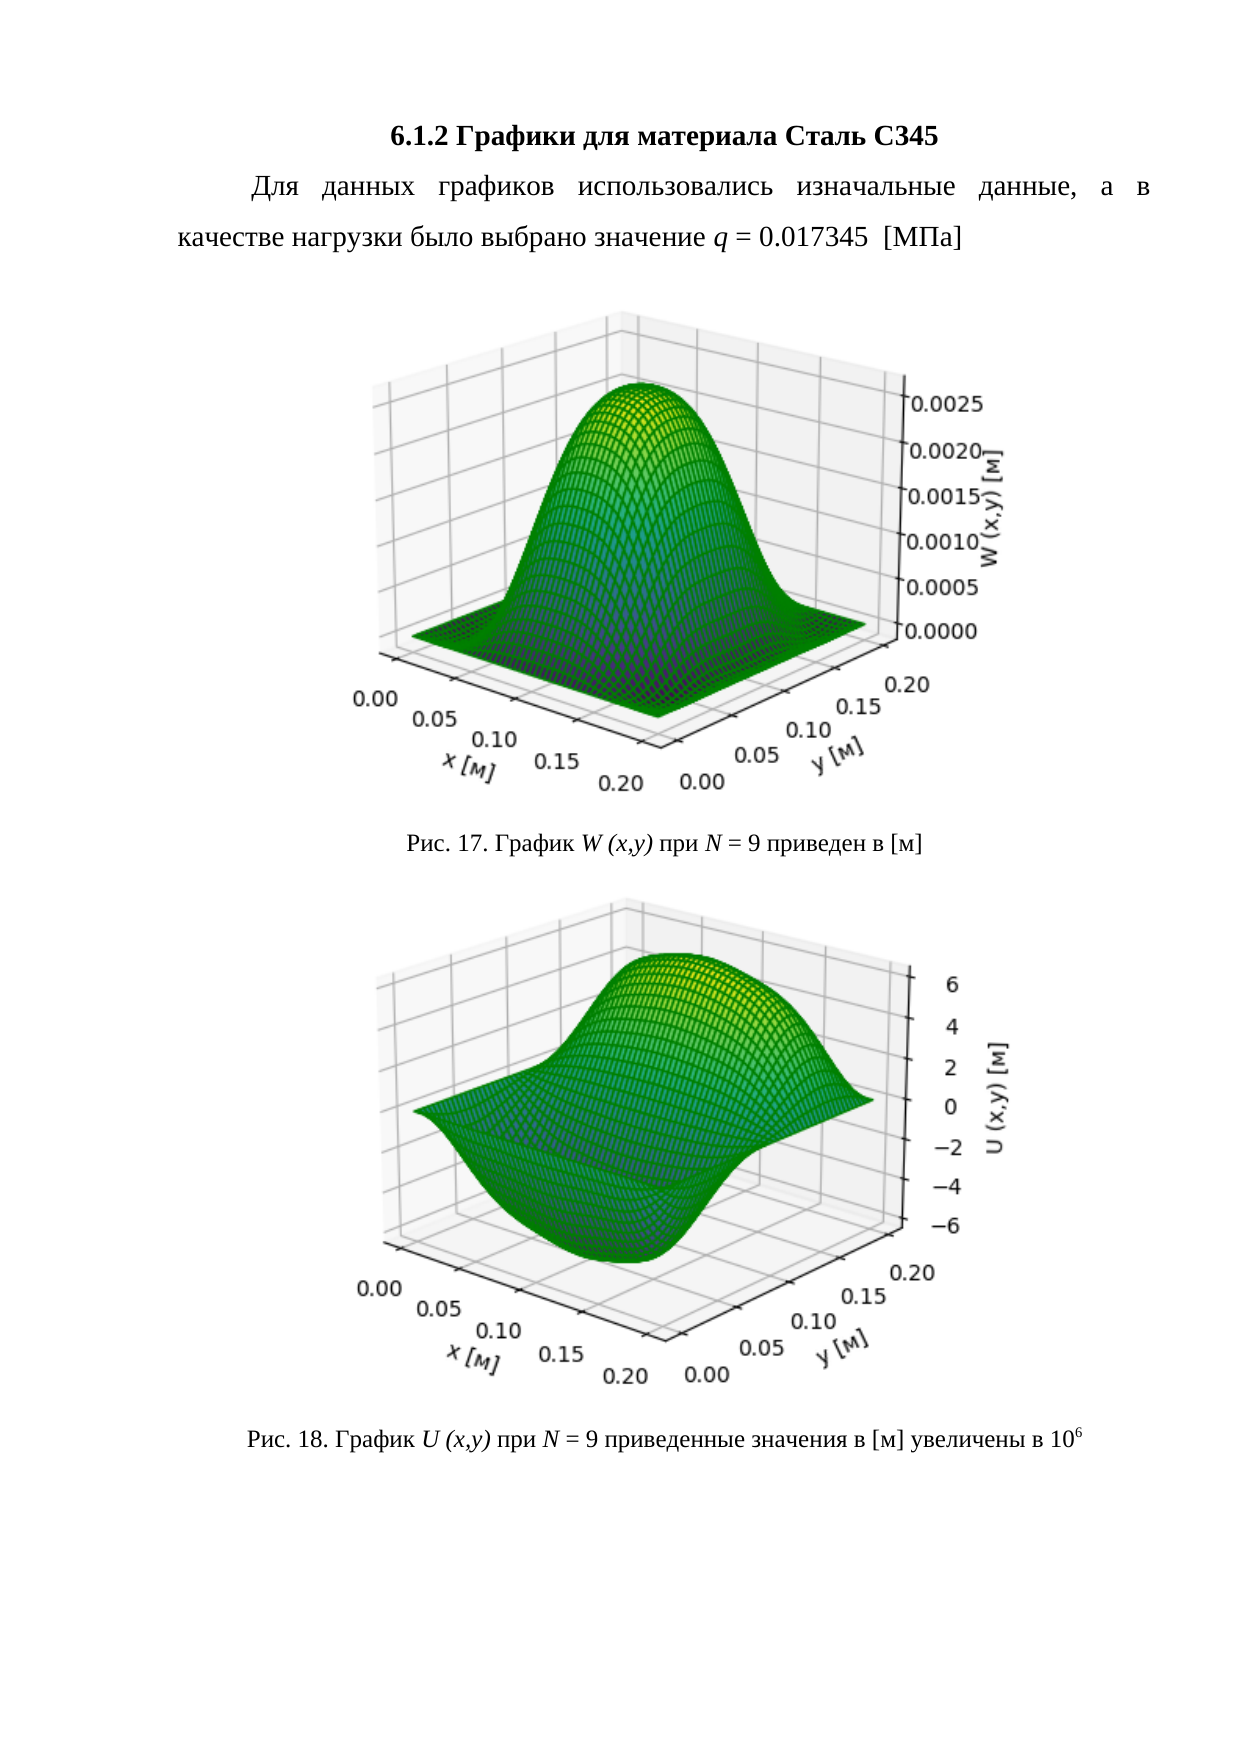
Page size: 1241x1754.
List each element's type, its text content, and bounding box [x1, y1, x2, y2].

text Рис. 17. График W (x,y) при N = 9 приведен в [м] [177, 828, 1152, 857]
subtitle 6.1.2 Графики для материала Сталь С345 [177, 118, 1152, 152]
text Рис. 18. График U (x,y) при N = 9 приведенные значения в [м] увеличены в 106 [177, 1424, 1152, 1453]
text Для данных графиков использовались изначальные данные, а в качестве нагрузки было выбрано значение q = 0.017345 [МПа] [177, 168, 1152, 252]
picture [315, 285, 1014, 810]
picture [308, 875, 1021, 1406]
